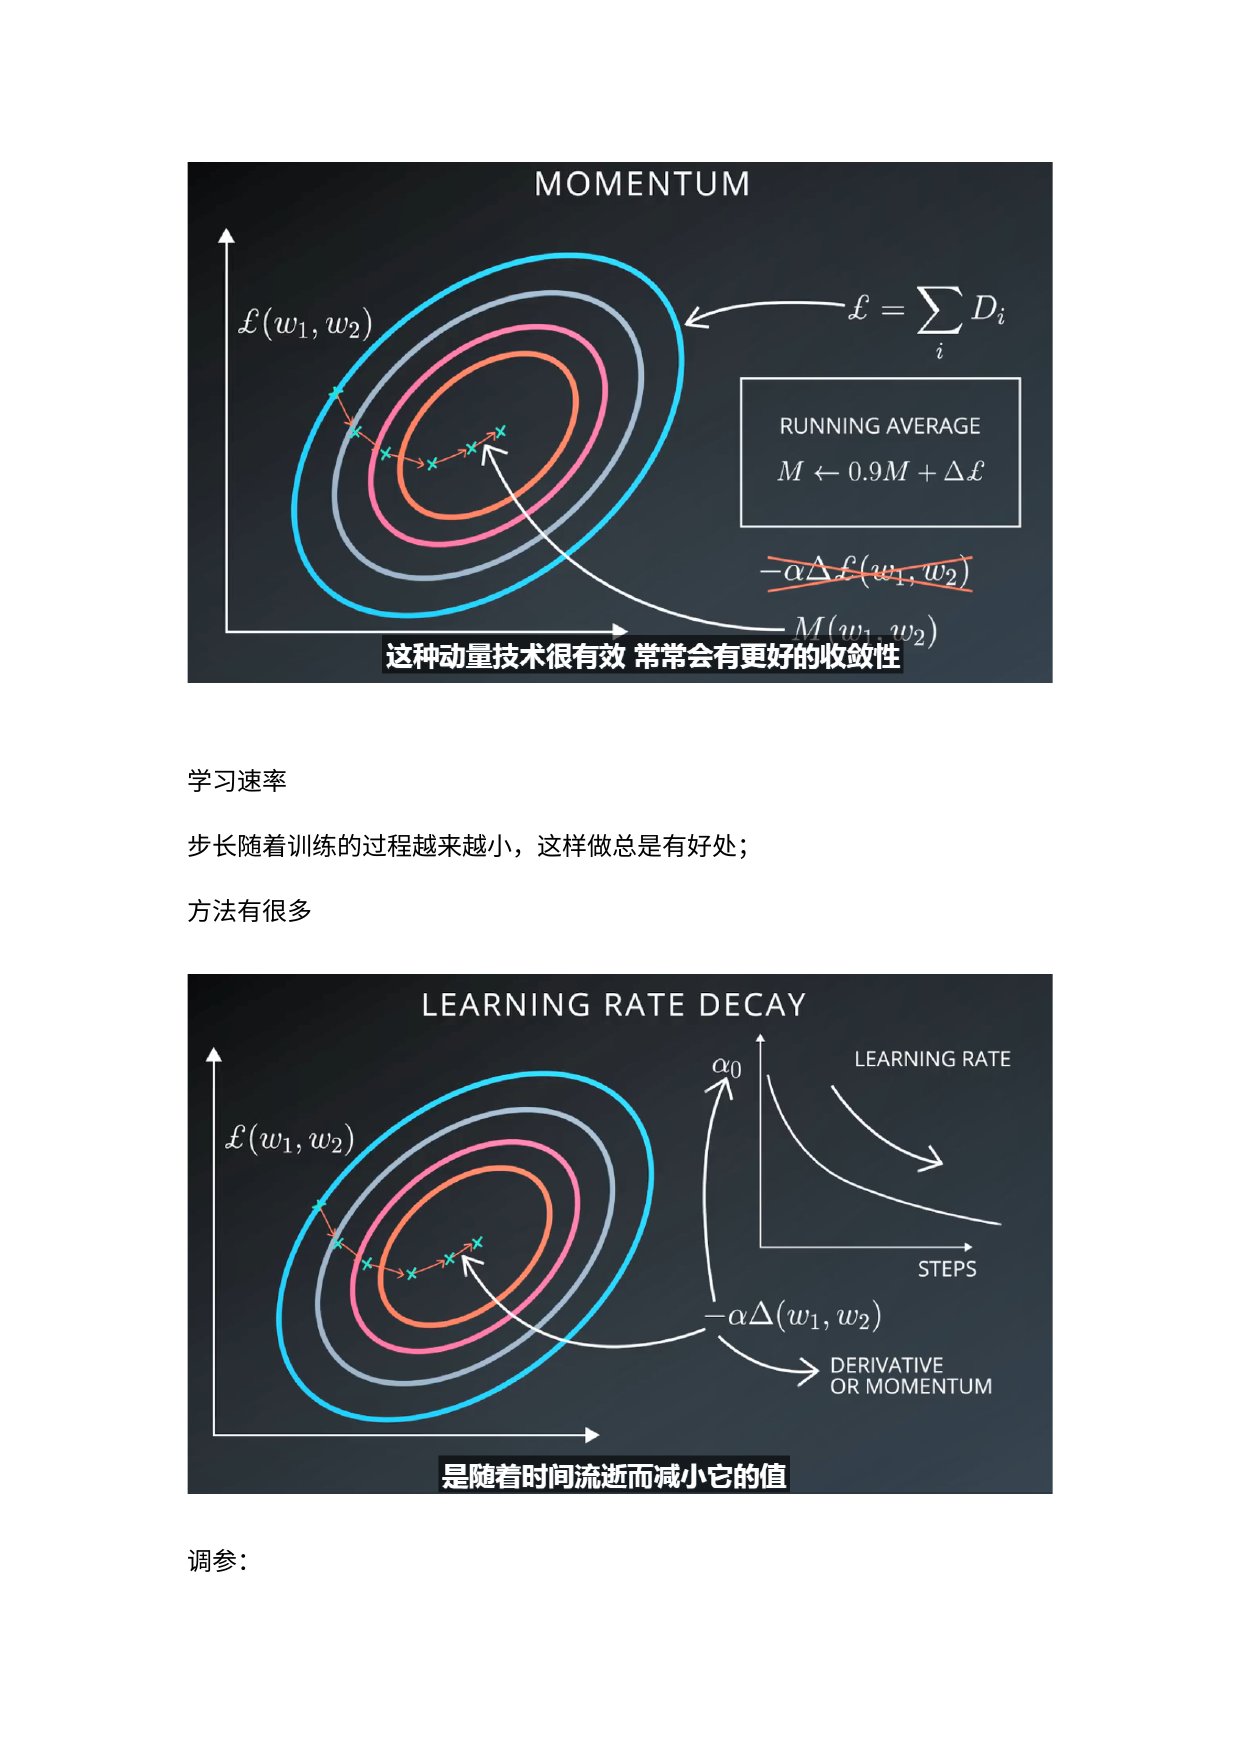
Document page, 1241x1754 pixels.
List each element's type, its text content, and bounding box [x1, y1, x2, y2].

text 学习速率 [187, 747, 1053, 812]
text 调参： [187, 1527, 1053, 1592]
text 方法有很多 [187, 877, 1053, 942]
picture [187, 162, 1053, 683]
picture [187, 974, 1053, 1494]
text 步长随着训练的过程越来越小，这样做总是有好处； [187, 812, 1053, 877]
